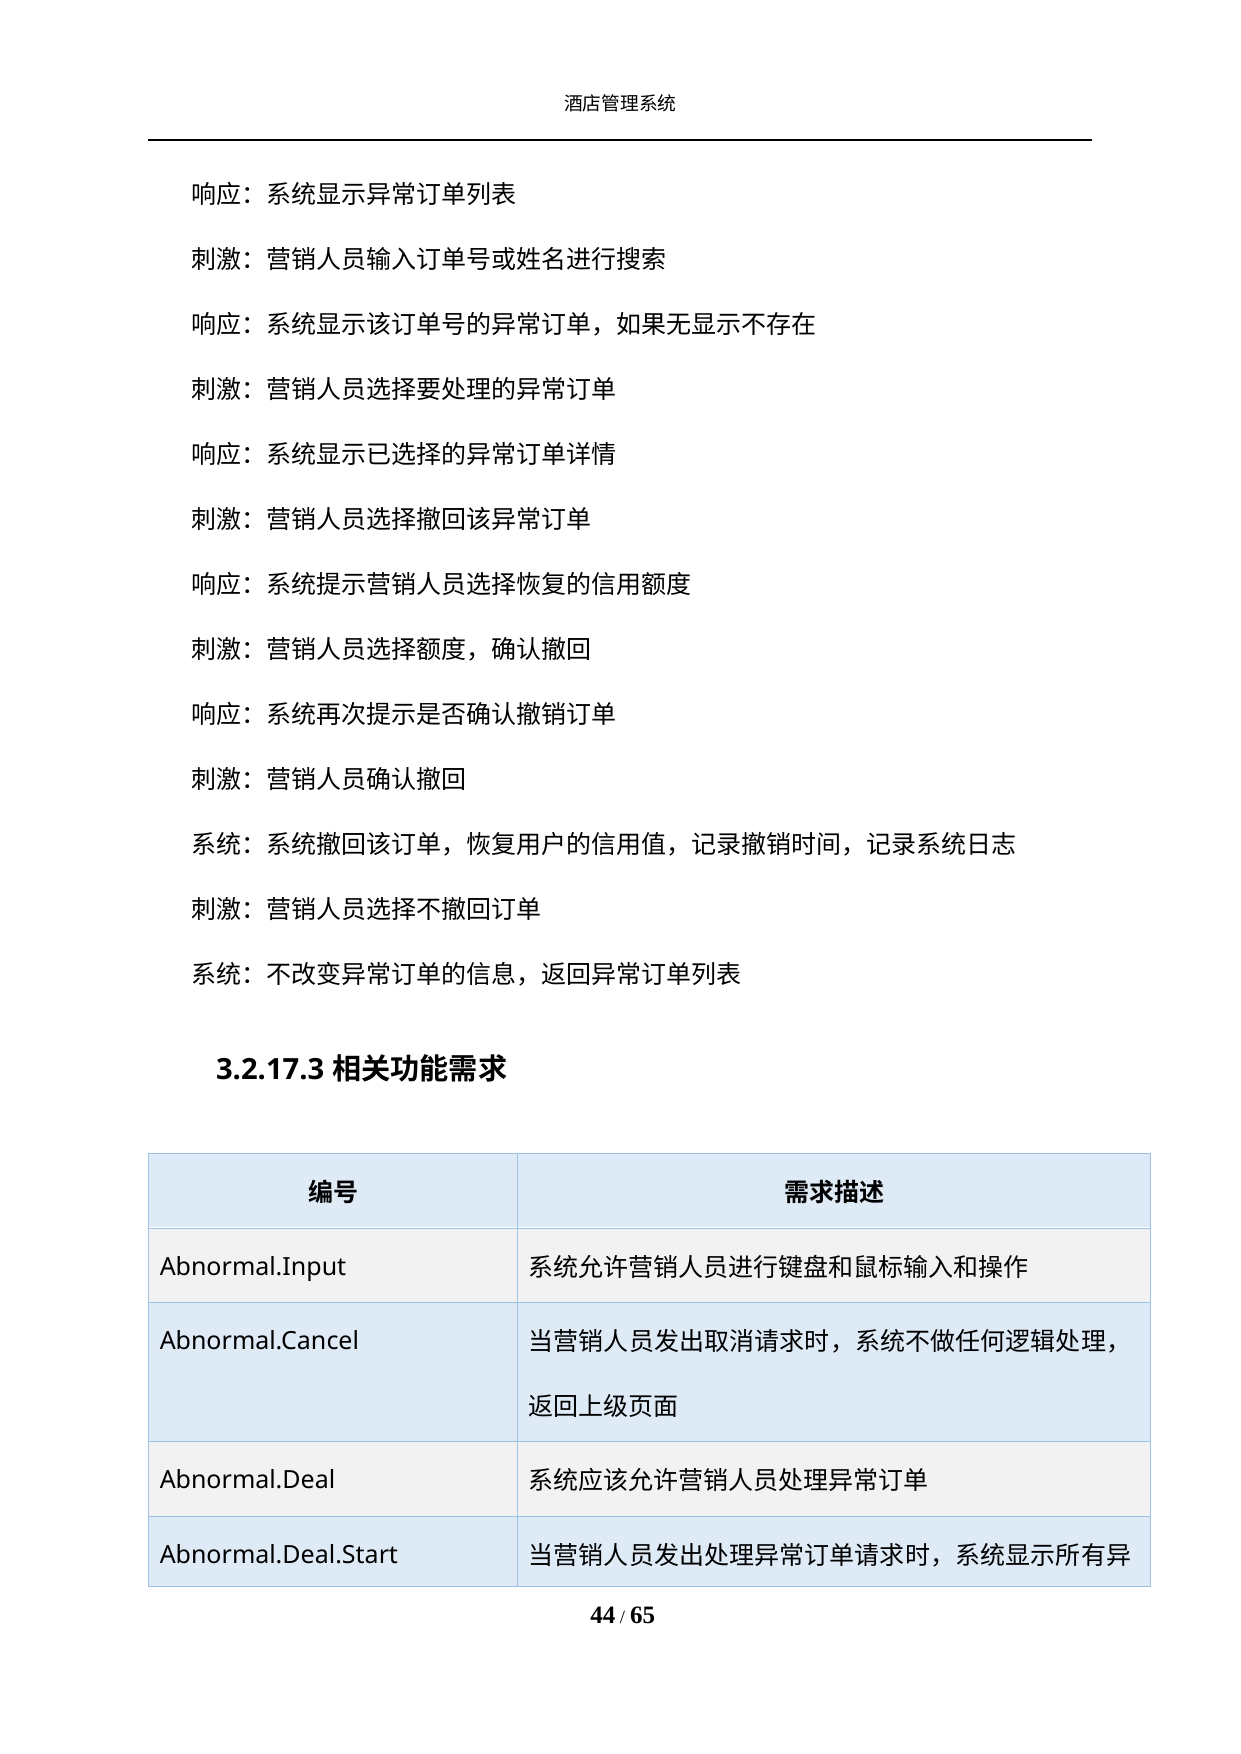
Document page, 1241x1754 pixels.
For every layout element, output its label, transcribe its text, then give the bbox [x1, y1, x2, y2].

text 刺激：营销人员选择额度，确认撤回 [191, 615, 1092, 680]
table_header 需求描述 [518, 1154, 1150, 1227]
text 响应：系统显示异常订单列表 [191, 160, 1092, 225]
table_cell Abnormal.Cancel [149, 1303, 517, 1441]
text 响应：系统显示该订单号的异常订单，如果无显示不存在 [191, 290, 1092, 355]
text 刺激：营销人员选择撤回该异常订单 [191, 485, 1092, 550]
text 刺激：营销人员选择不撤回订单 [191, 875, 1092, 940]
text 响应：系统显示已选择的异常订单详情 [191, 420, 1092, 485]
table_cell Abnormal.Deal.Start [149, 1517, 517, 1586]
table_cell 系统允许营销人员进行键盘和鼠标输入和操作 [518, 1229, 1150, 1302]
text 刺激：营销人员输入订单号或姓名进行搜索 [191, 225, 1092, 290]
text 响应：系统再次提示是否确认撤销订单 [191, 680, 1092, 745]
text 系统：系统撤回该订单，恢复用户的信用值，记录撤销时间，记录系统日志 [191, 810, 1092, 875]
table_header 编号 [149, 1154, 517, 1227]
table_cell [518, 1517, 1150, 1586]
text 系统：不改变异常订单的信息，返回异常订单列表 [191, 940, 1092, 1005]
table_cell 当营销人员发出取消请求时，系统不做任何逻辑处理，返回上级页面 [518, 1303, 1150, 1441]
table_cell Abnormal.Input [149, 1229, 517, 1302]
table_cell 系统应该允许营销人员处理异常订单 [518, 1442, 1150, 1516]
subtitle 3.2.17.3 相关功能需求 [148, 1034, 1092, 1099]
table_cell Abnormal.Deal [149, 1442, 517, 1516]
text 刺激：营销人员选择要处理的异常订单 [191, 355, 1092, 420]
text 刺激：营销人员确认撤回 [191, 745, 1092, 810]
text 响应：系统提示营销人员选择恢复的信用额度 [191, 550, 1092, 615]
